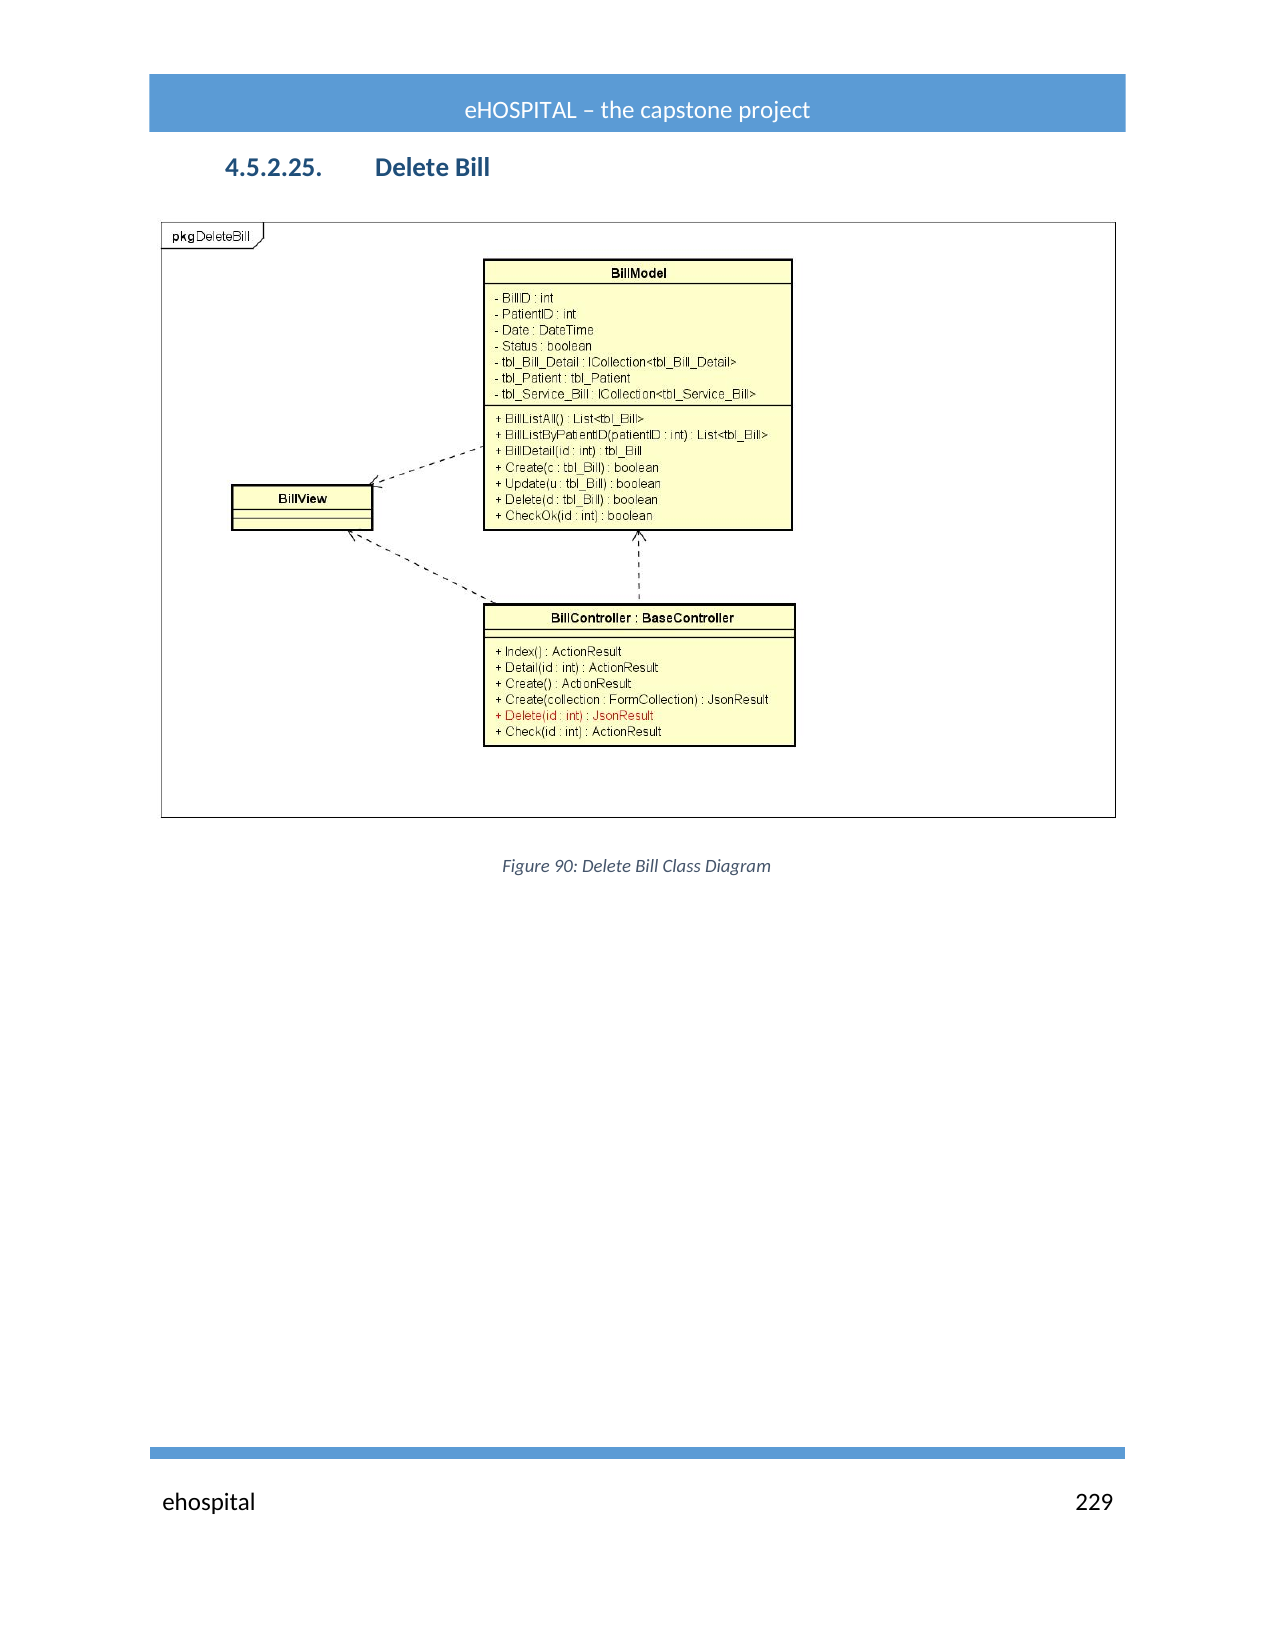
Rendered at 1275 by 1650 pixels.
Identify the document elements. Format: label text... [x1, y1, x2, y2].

text Figure 90: Delete Bill Class Diagram [150, 854, 1125, 877]
subtitle Delete Bill [225, 150, 1125, 183]
picture [150, 212, 1125, 827]
